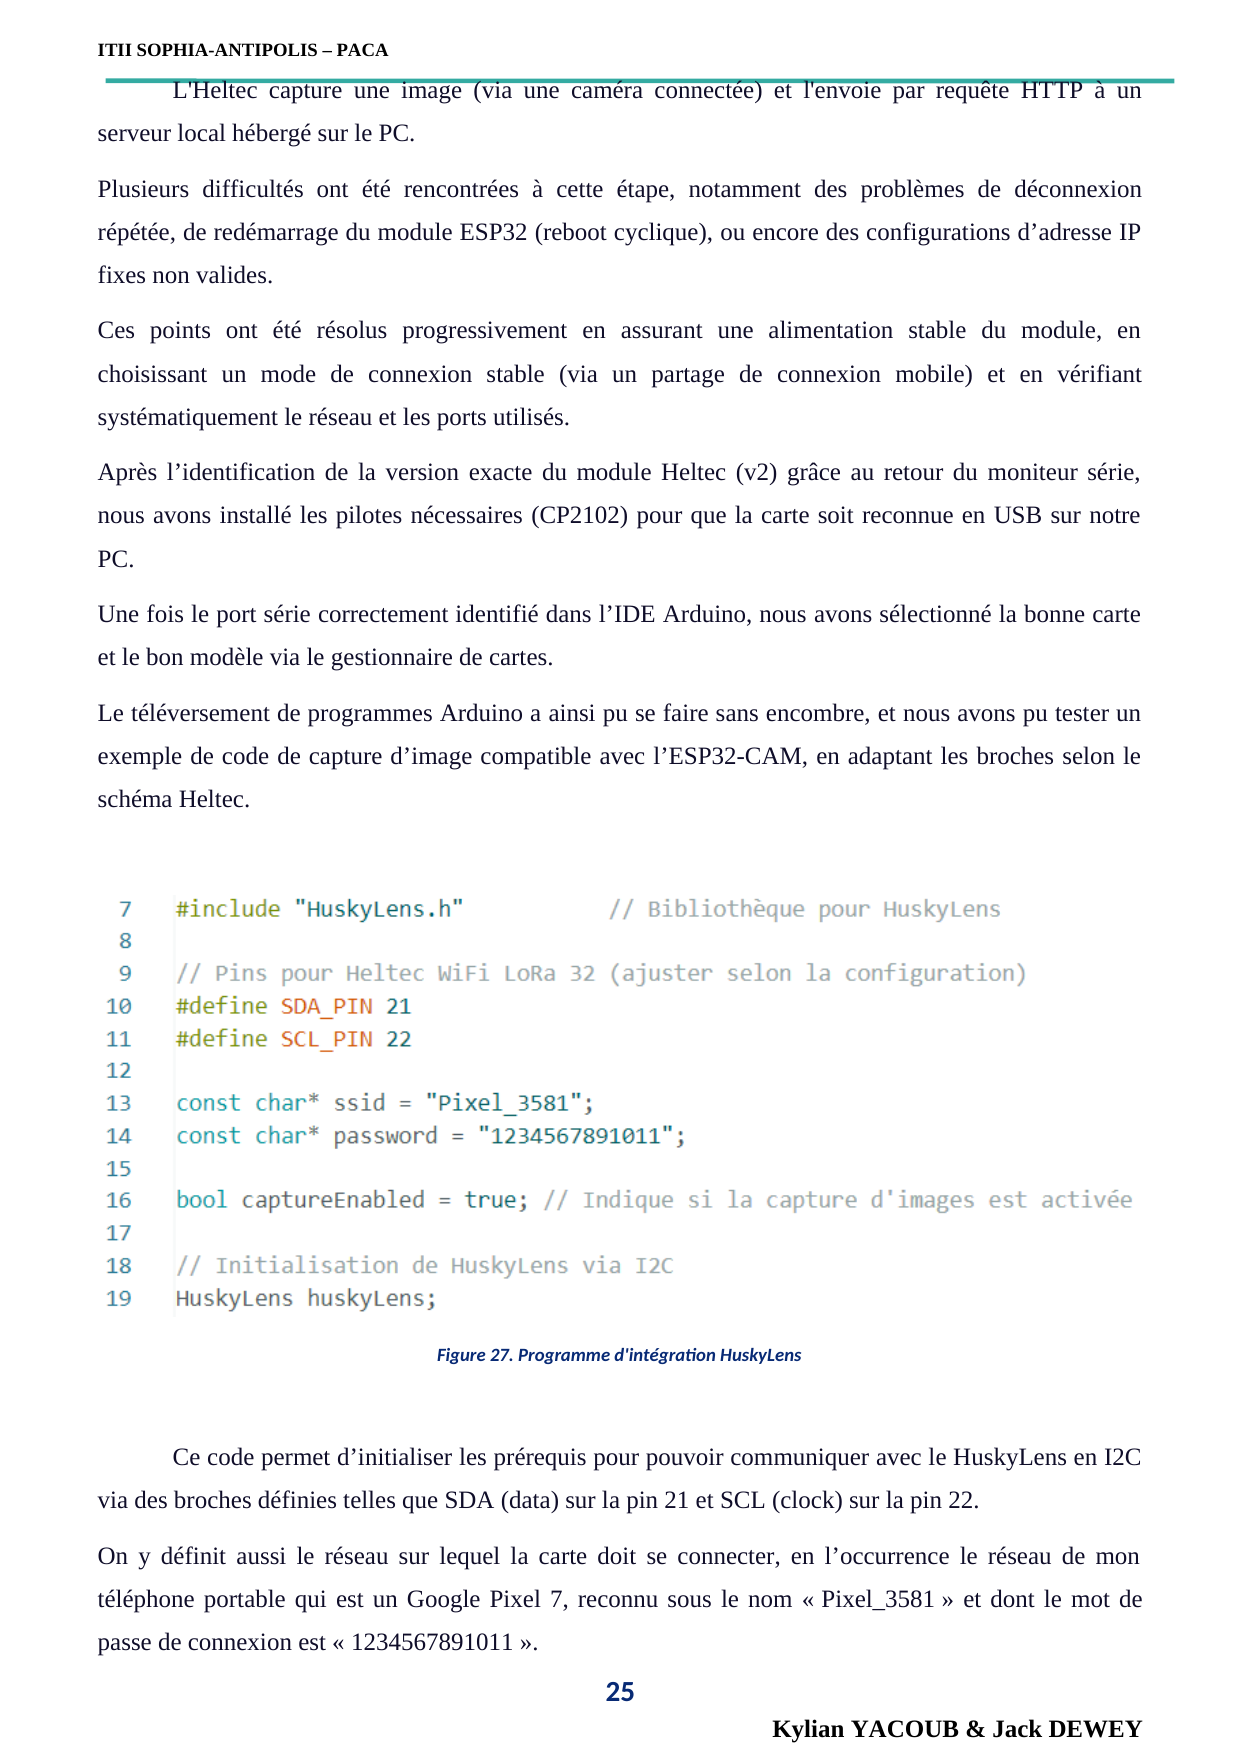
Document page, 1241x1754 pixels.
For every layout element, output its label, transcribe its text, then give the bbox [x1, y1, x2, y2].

text Figure 27. Programme d'intégration HuskyLens [97, 1343, 1143, 1366]
text Plusieurs difficultés ont été rencontrées à cette étape, notamment des problèmes de déconnexion répétée, de redémarrage du module ESP32 (reboot cyclique), ou encore des configurations d’adresse IP fixes non valides. [97, 174, 1143, 289]
text Ces points ont été résolus progressivement en assurant une alimentation stable du module, en choisissant un mode de connexion stable (via un partage de connexion mobile) et en vérifiant systématiquement le réseau et les ports utilisés. [97, 316, 1143, 431]
text Le téléversement de programmes Arduino a ainsi pu se faire sans encombre, et nous avons pu tester un exemple de code de capture d’image compatible avec l’ESP32-CAM, en adaptant les broches selon le schéma Heltec. [97, 698, 1143, 813]
text Après l’identification de la version exacte du module Heltec (v2) grâce au retour du moniteur série, nous avons installé les pilotes nécessaires (CP2102) pour que la carte soit reconnue en USB sur notre PC. [97, 457, 1143, 572]
text On y définit aussi le réseau sur lequel la carte doit se connecter, en l’occurrence le réseau de mon téléphone portable qui est un Google Pixel 7, reconnu sous le nom « Pixel_3581 » et dont le mot de passe de connexion est « 1234567891011 ». [97, 1541, 1143, 1656]
text Ce code permet d’initialiser les prérequis pour pouvoir communiquer avec le HuskyLens en I2C via des broches définies telles que SDA (data) sur la pin 21 et SCL (clock) sur la pin 22. [97, 1442, 1143, 1514]
text Une fois le port série correctement identifié dans l’IDE Arduino, nous avons sélectionné la bonne carte et le bon modèle via le gestionnaire de cartes. [97, 599, 1143, 671]
picture [97, 895, 1143, 1317]
text L'Heltec capture une image (via une caméra connectée) et l'envoie par requête HTTP à un serveur local hébergé sur le PC. [97, 75, 1143, 147]
